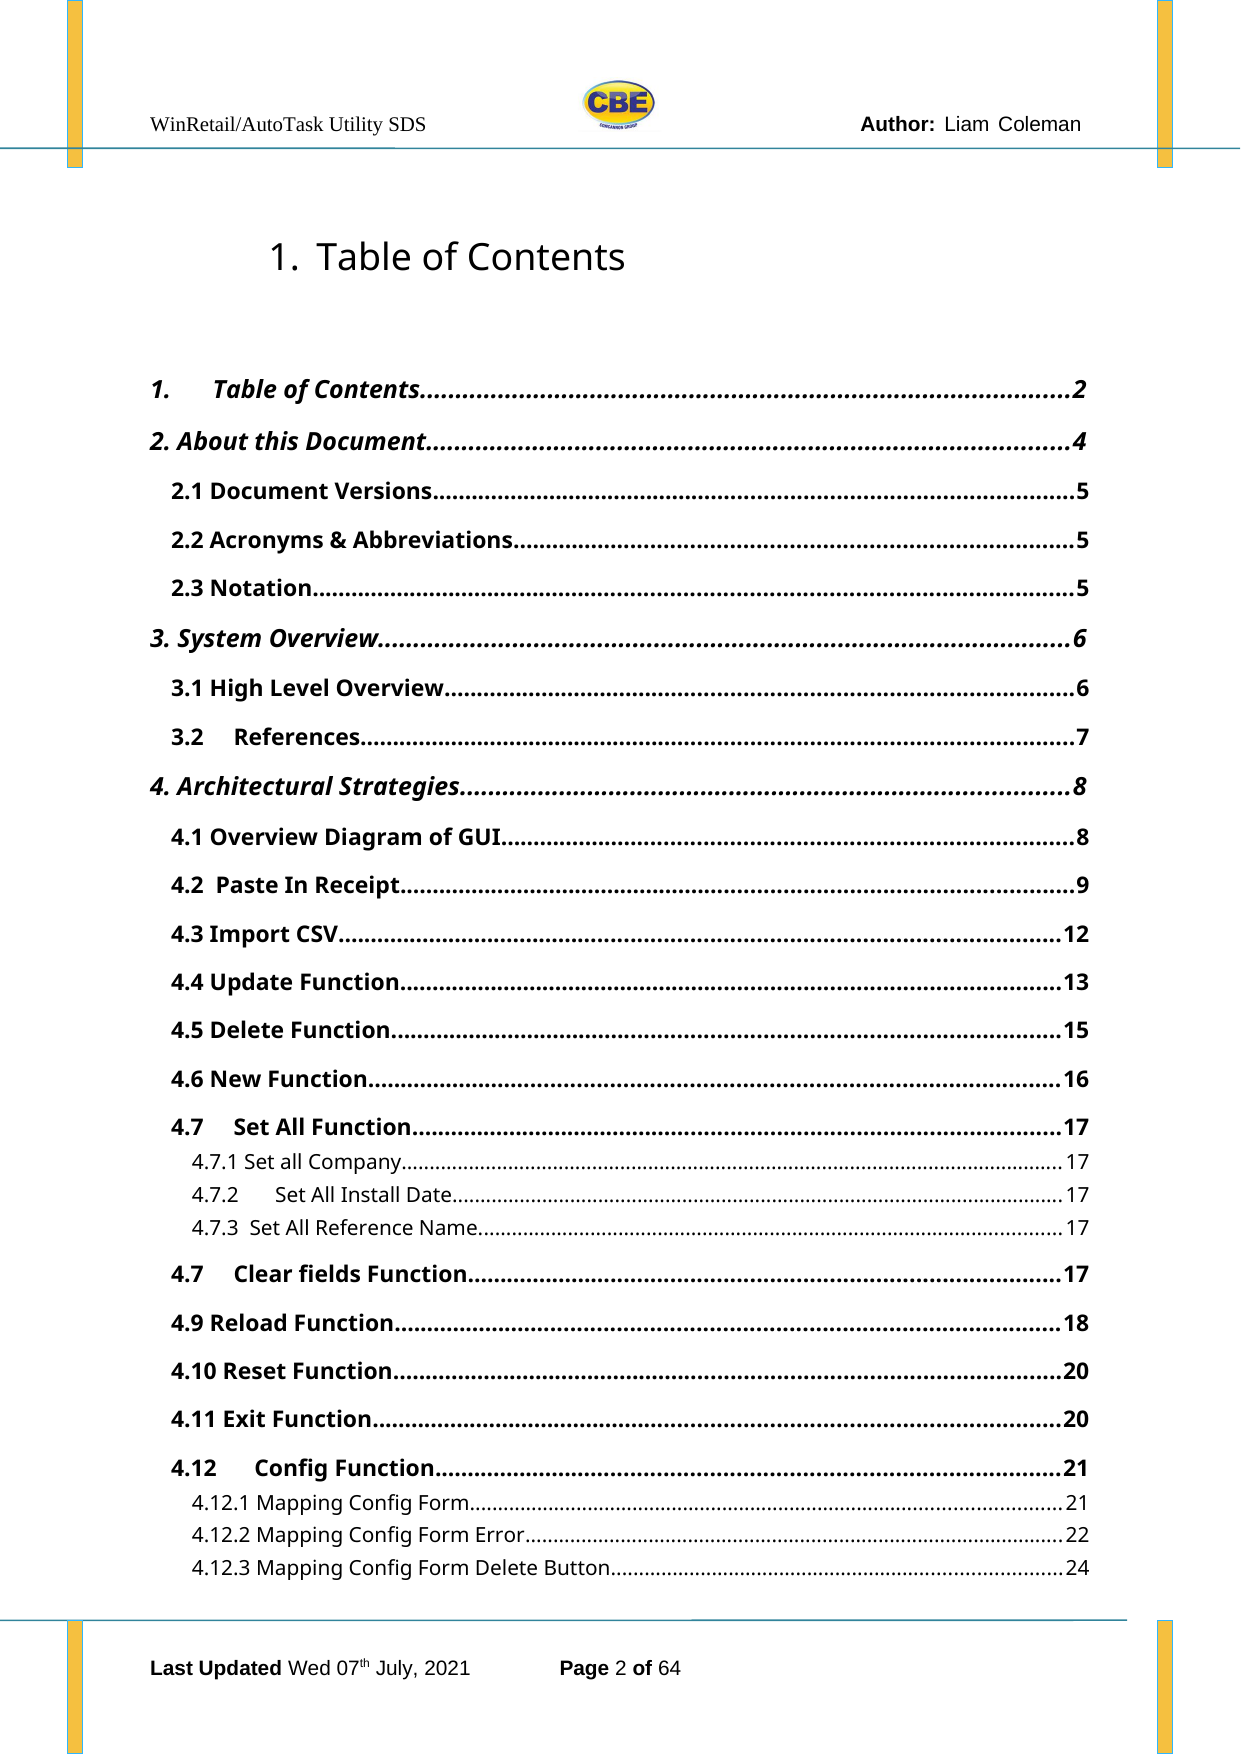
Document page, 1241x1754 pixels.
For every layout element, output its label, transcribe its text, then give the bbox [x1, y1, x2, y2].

text 4.10 Reset Function. 20 [171, 1355, 1090, 1386]
text 4.7.2 Set All Install Date 17 [192, 1180, 1090, 1208]
text 2. About this Document 4 [150, 423, 1090, 457]
text 4.7.1 Set all Company. 17 [192, 1147, 1090, 1176]
subtitle Table of Contents [268, 230, 1090, 281]
text 4.12 Config Function 21 [171, 1452, 1090, 1483]
text 4.3 Import CSV 12 [171, 917, 1090, 949]
text 2.2 Acronyms & Abbreviations 5 [171, 523, 1090, 555]
text 2.3 Notation 5 [171, 572, 1090, 603]
text 4.7.3 Set All Reference Name. 17 [192, 1213, 1090, 1241]
text 4.1 Overview Diagram of GUI 8 [171, 821, 1090, 852]
text 3. System Overview 6 [150, 620, 1090, 654]
text 4.7 Set All Function 17 [171, 1111, 1090, 1142]
text 3.1 High Level Overview 6 [171, 672, 1090, 703]
text 4.5 Delete Function. 15 [171, 1014, 1090, 1046]
text 4.6 New Function 16 [171, 1063, 1090, 1094]
text 2.1 Document Versions 5 [171, 475, 1090, 506]
text 4.12.1 Mapping Config Form 21 [192, 1488, 1090, 1516]
text 4.4 Update Function 13 [171, 966, 1090, 997]
picture [577, 77, 663, 132]
text 4. Architectural Strategies 8 [150, 769, 1090, 803]
text 4.11 Exit Function 20 [171, 1403, 1090, 1434]
text 4.2 Paste In Receipt 9 [171, 869, 1090, 900]
text 4.12.2 Mapping Config Form Error 22 [192, 1520, 1090, 1549]
text 1. Table of Contents 2 [150, 372, 1090, 406]
text 4.7 Clear fields Function. 17 [171, 1258, 1090, 1289]
text 3.2 References 7 [171, 721, 1090, 752]
text 4.9 Reload Function 18 [171, 1306, 1090, 1338]
text 4.12.3 Mapping Config Form Delete Button 24 [192, 1553, 1090, 1581]
